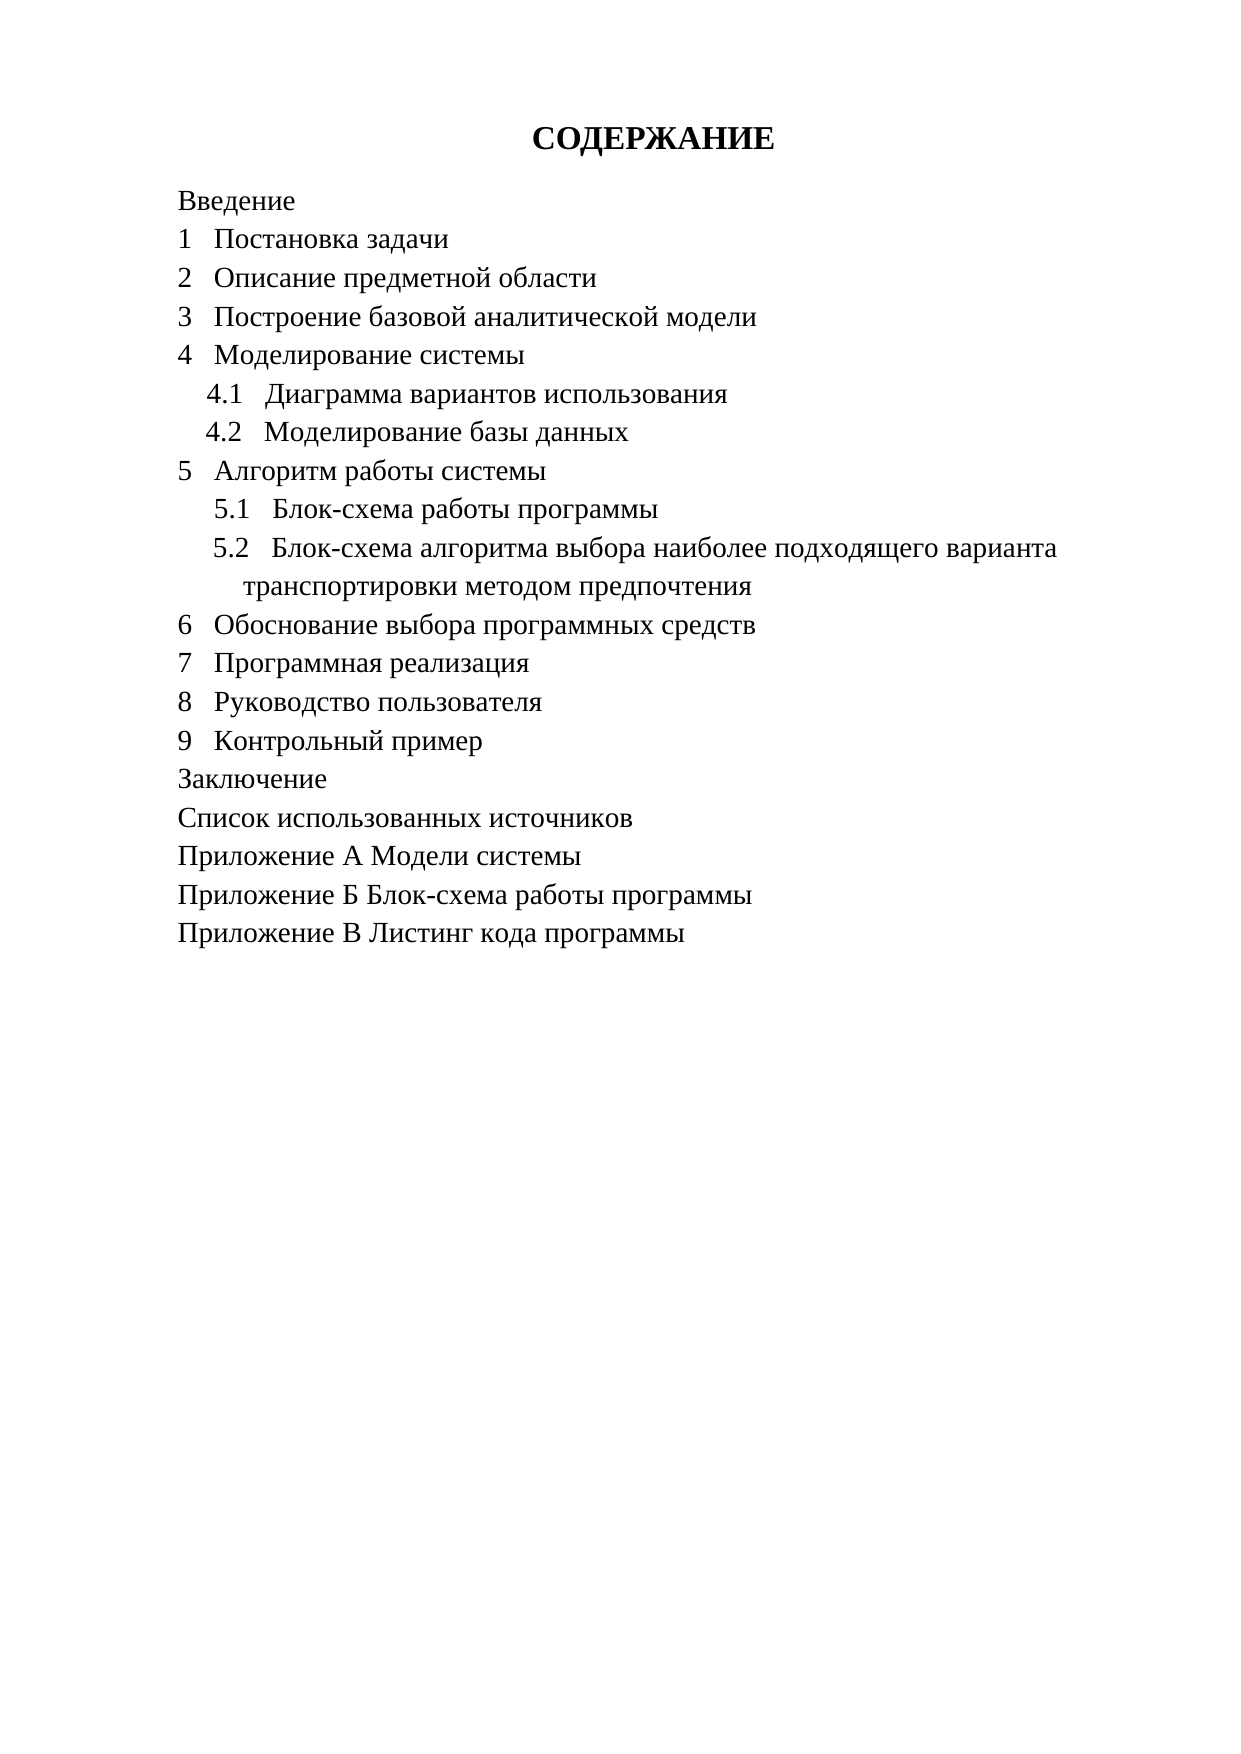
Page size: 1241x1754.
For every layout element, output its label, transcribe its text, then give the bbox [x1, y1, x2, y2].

text 5 Алгоритм работы системы 13 [177, 453, 1137, 486]
text 4 Моделирование системы 11 [177, 337, 1137, 371]
text 1 Постановка задачи 5 [177, 222, 1137, 255]
text 7 Программная реализация 16 [177, 646, 1137, 679]
text СОДЕРЖАНИЕ [532, 118, 1152, 156]
text 3 Построение базовой аналитической модели 10 [177, 299, 1137, 332]
text 6 Обоснование выбора программных средств 15 [177, 607, 1137, 641]
text Приложение А Модели системы 26 [177, 838, 1137, 872]
text 5.2 Блок-схема алгоритма выбора наиболее подходящего варианта транспортировки методом предпочтения 13 [205, 530, 1137, 602]
text Приложение В Листинг кода программы 32 [177, 915, 1137, 949]
text Заключение 24 [177, 761, 1137, 795]
text 4.2 Моделирование базы данных 11 [205, 414, 1137, 448]
text Введение 3 [177, 183, 1137, 217]
text 8 Руководство пользователя 18 [177, 684, 1137, 718]
text 9 Контрольный пример 22 [177, 723, 1137, 756]
text 2 Описание предметной области 6 [177, 260, 1137, 294]
text 5.1 Блок-схема работы программы 13 [177, 491, 1137, 525]
text Список использованных источников 25 [177, 800, 1137, 833]
text 4.1 Диаграмма вариантов использования 11 [177, 376, 1137, 409]
text Приложение Б Блок-схема работы программы 31 [177, 877, 1137, 910]
